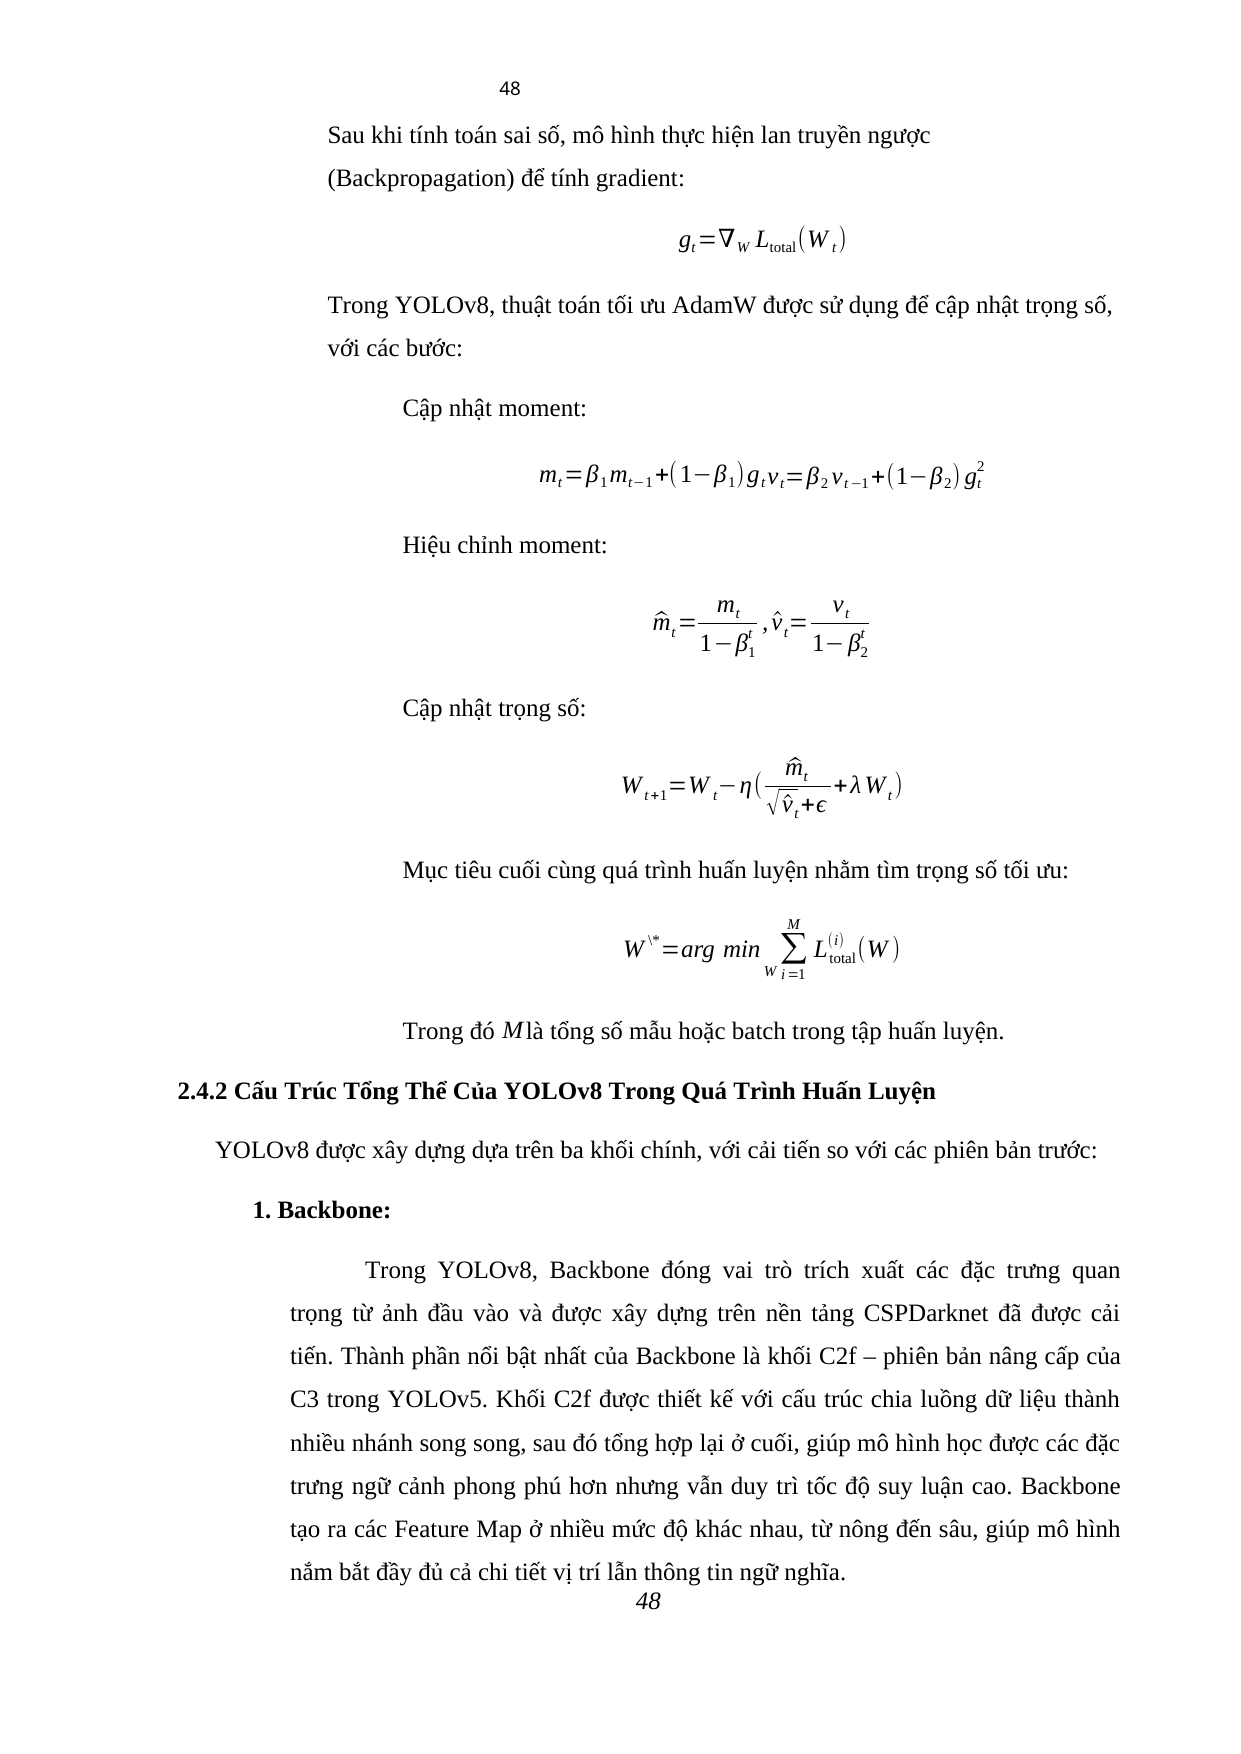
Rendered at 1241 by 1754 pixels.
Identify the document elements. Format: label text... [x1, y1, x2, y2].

text Cập nhật moment: [327, 393, 1121, 422]
text Cập nhật trọng số: [327, 693, 1121, 722]
text 2.4.2 Cấu Trúc Tổng Thể Của YOLOv8 Trong Quá Trình Huấn Luyện [177, 1076, 1121, 1104]
text Trong YOLOv8, thuật toán tối ưu AdamW được sử dụng để cập nhật trọng số, với các bước: [327, 290, 1121, 362]
text Hiệu chỉnh moment: [327, 530, 1121, 559]
text 1. Backbone: [177, 1195, 1121, 1224]
text Mục tiêu cuối cùng quá trình huấn luyện nhằm tìm trọng số tối ưu: [327, 855, 1121, 884]
text YOLOv8 được xây dựng dựa trên ba khối chính, với cải tiến so với các phiên bản trước: [177, 1136, 1121, 1164]
text Trong YOLOv8, Backbone đóng vai trò trích xuất các đặc trưng quan trọng từ ảnh đầu vào và được xây dựng trên nền tảng CSPDarknet đã được cải tiến. Thành phần nổi bật nhất của Backbone là khối C2f – phiên bản nâng cấp của C3 trong YOLOv5. Khối C2f được thiết kế với cấu trúc chia luồng dữ liệu thành nhiều nhánh song song, sau đó tổng hợp lại ở cuối, giúp mô hình học được các đặc trưng ngữ cảnh phong phú hơn nhưng vẫn duy trì tốc độ suy luận cao. Backbone tạo ra các Feature Map ở nhiều mức độ khác nhau, từ nông đến sâu, giúp mô hình nắm bắt đầy đủ cả chi tiết vị trí lẫn thông tin ngữ nghĩa. [290, 1255, 1121, 1586]
text Trong đó là tổng số mẫu hoặc batch trong tập huấn luyện. [327, 1016, 1121, 1045]
text Sau khi tính toán sai số, mô hình thực hiện lan truyền ngược (Backpropagation) để tính gradient: [327, 120, 1121, 192]
